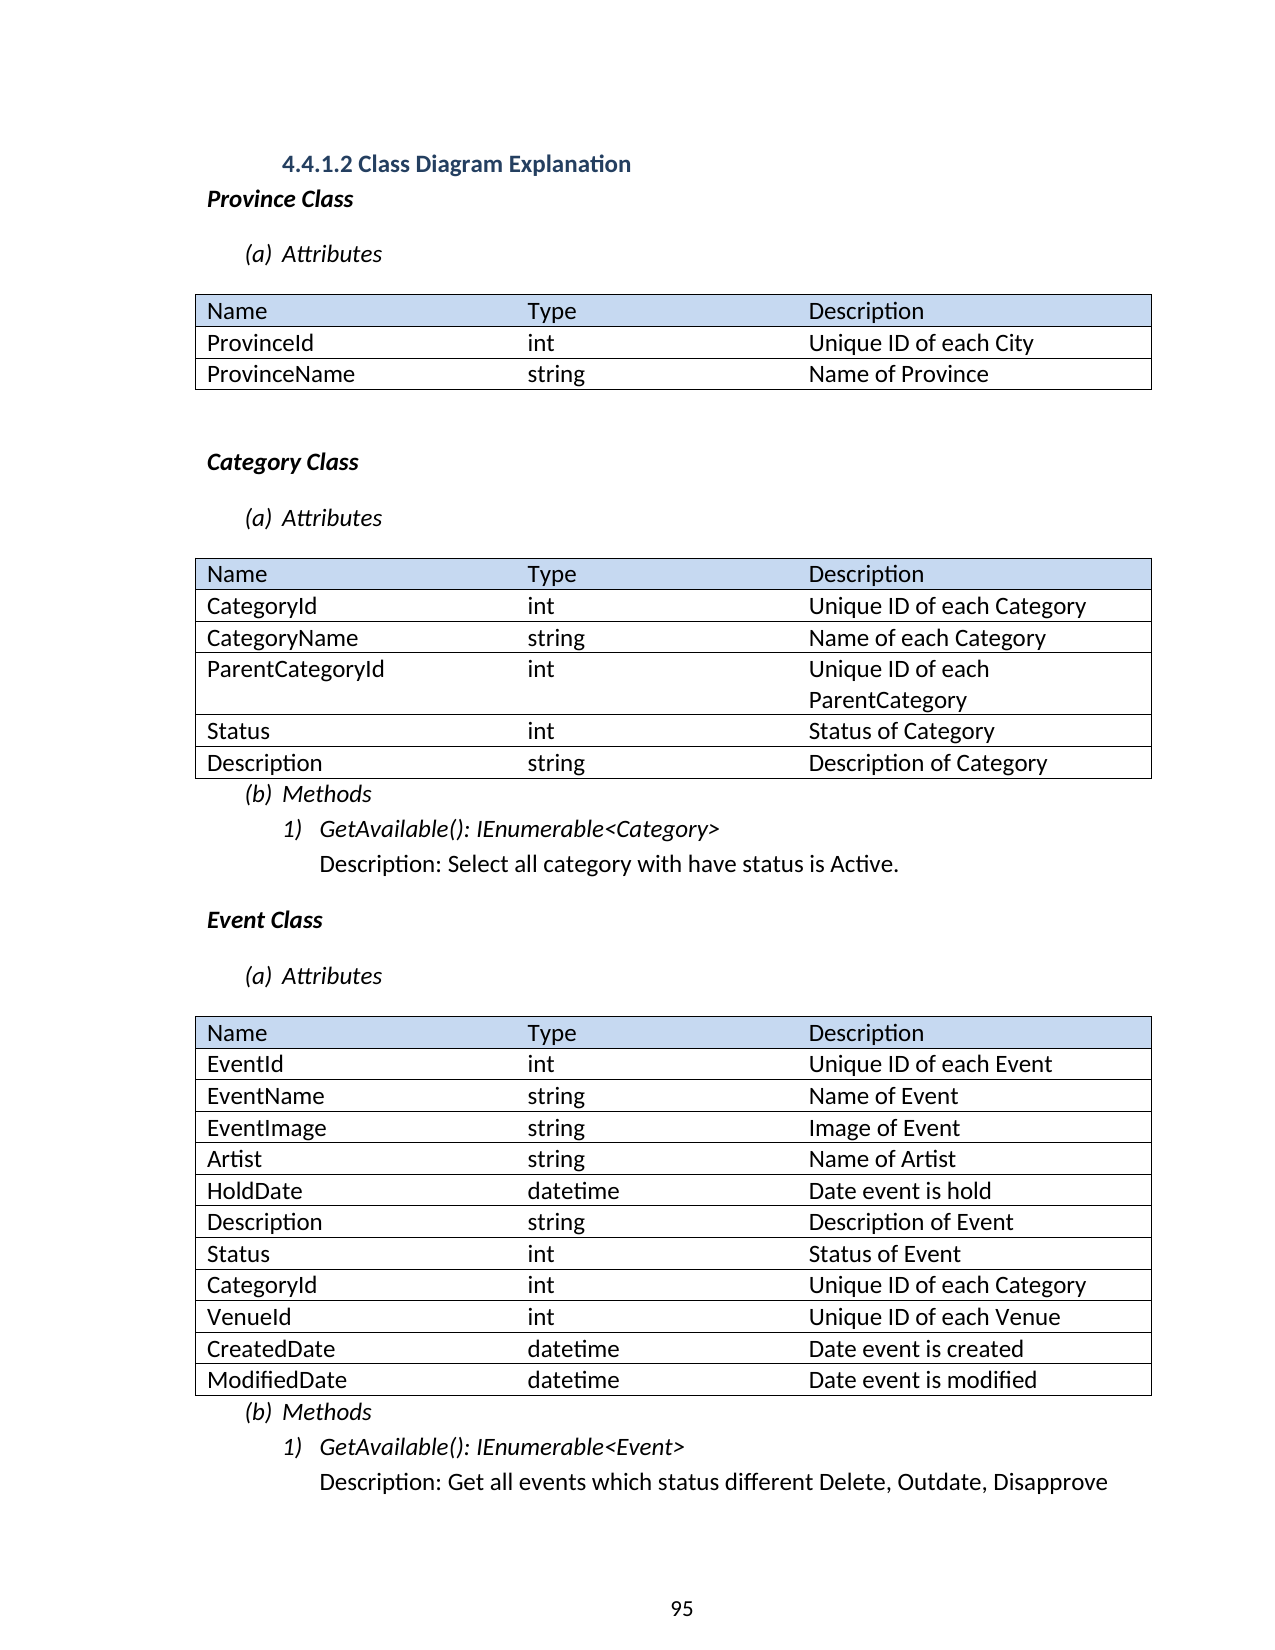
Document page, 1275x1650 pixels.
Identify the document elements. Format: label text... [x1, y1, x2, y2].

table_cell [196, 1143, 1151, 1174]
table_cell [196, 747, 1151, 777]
text Category Class [207, 446, 1157, 476]
list Description: Get all events which status different Delete, Outdate, Disapprove [319, 1466, 1157, 1496]
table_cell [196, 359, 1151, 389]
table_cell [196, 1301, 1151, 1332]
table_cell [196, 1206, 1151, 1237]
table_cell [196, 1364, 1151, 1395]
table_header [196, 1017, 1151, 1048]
list GetAvailable(): IEnumerable<Category> [282, 813, 1157, 844]
subtitle 4.4.1.2 Class Diagram Explanation [282, 148, 1157, 178]
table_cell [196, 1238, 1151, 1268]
list Description: Select all category with have status is Active. [319, 848, 1157, 879]
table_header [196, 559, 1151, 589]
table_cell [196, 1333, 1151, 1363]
list Attributes [244, 238, 1157, 269]
list Methods [244, 778, 1157, 809]
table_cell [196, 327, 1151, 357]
text Province Class [207, 183, 1157, 213]
list GetAvailable(): IEnumerable<Event> [282, 1431, 1157, 1461]
list Methods [244, 1396, 1157, 1426]
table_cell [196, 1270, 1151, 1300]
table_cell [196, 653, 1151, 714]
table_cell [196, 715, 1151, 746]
text Event Class [207, 904, 1157, 935]
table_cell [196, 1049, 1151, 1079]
list Attributes [244, 960, 1157, 991]
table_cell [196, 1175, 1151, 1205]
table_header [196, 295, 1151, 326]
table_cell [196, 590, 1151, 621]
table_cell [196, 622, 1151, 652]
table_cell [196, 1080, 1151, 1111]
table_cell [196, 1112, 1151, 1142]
list Attributes [244, 502, 1157, 532]
